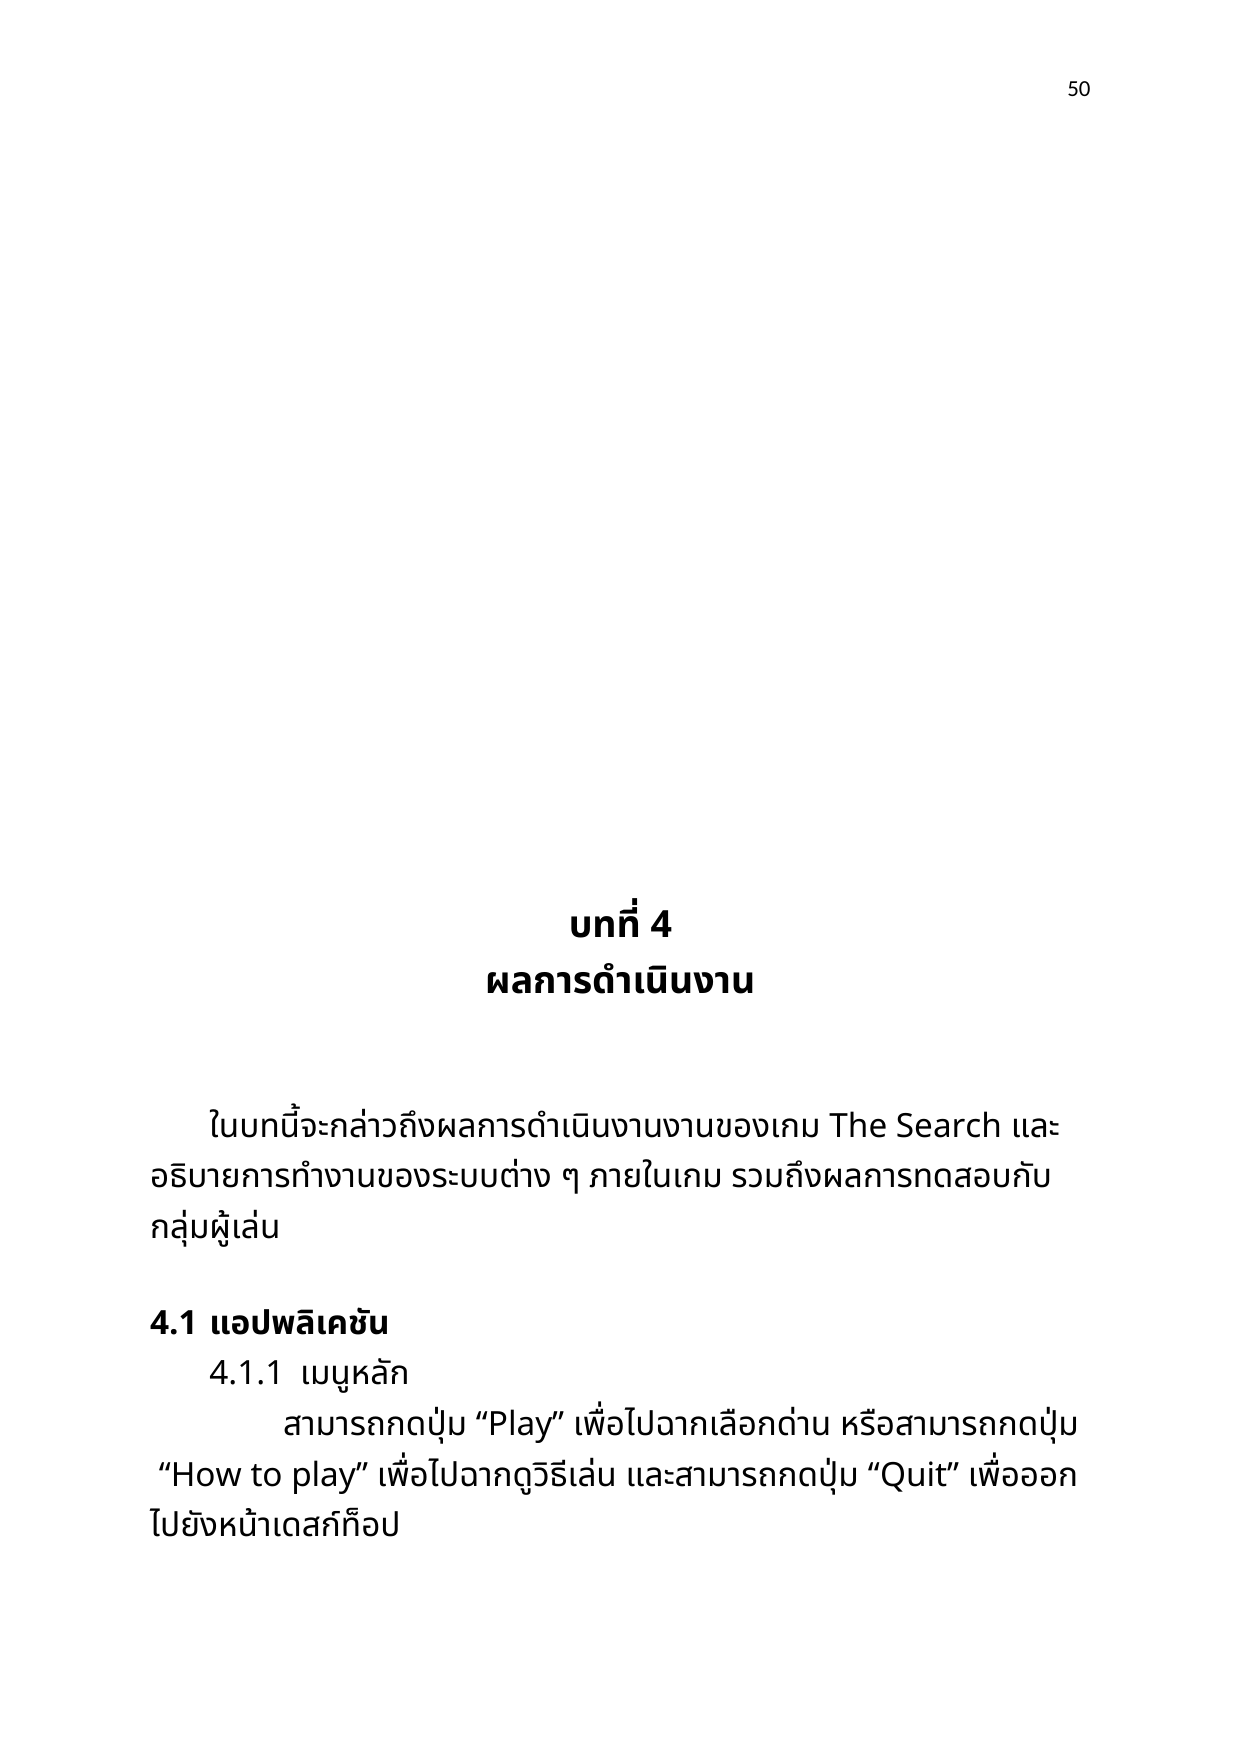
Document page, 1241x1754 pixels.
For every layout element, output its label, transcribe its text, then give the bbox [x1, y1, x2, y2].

text 4.1 แอปพลิเคชัน [150, 1298, 1090, 1349]
text ผลการดำเนินงาน [150, 954, 1090, 1011]
text 4.1.1 เมนูหลัก [150, 1349, 1090, 1400]
text บทที่ 4 [150, 897, 1090, 954]
text ในบทนี้จะกล่าวถึงผลการดำเนินงานงานของเกม The Search และอธิบายการทำงานของระบบต่าง ๆ ภายในเกม รวมถึงผลการทดสอบกับกลุ่มผู้เล่น [150, 1102, 1090, 1253]
text สามารถกดปุ่ม “Play” เพื่อไปฉากเลือกด่าน หรือสามารถกดปุ่ม “How to play” เพื่อไปฉากดูวิธีเล่น และสามารถกดปุ่ม “Quit” เพื่อออกไปยังหน้าเดสก์ท็อป [150, 1400, 1090, 1551]
